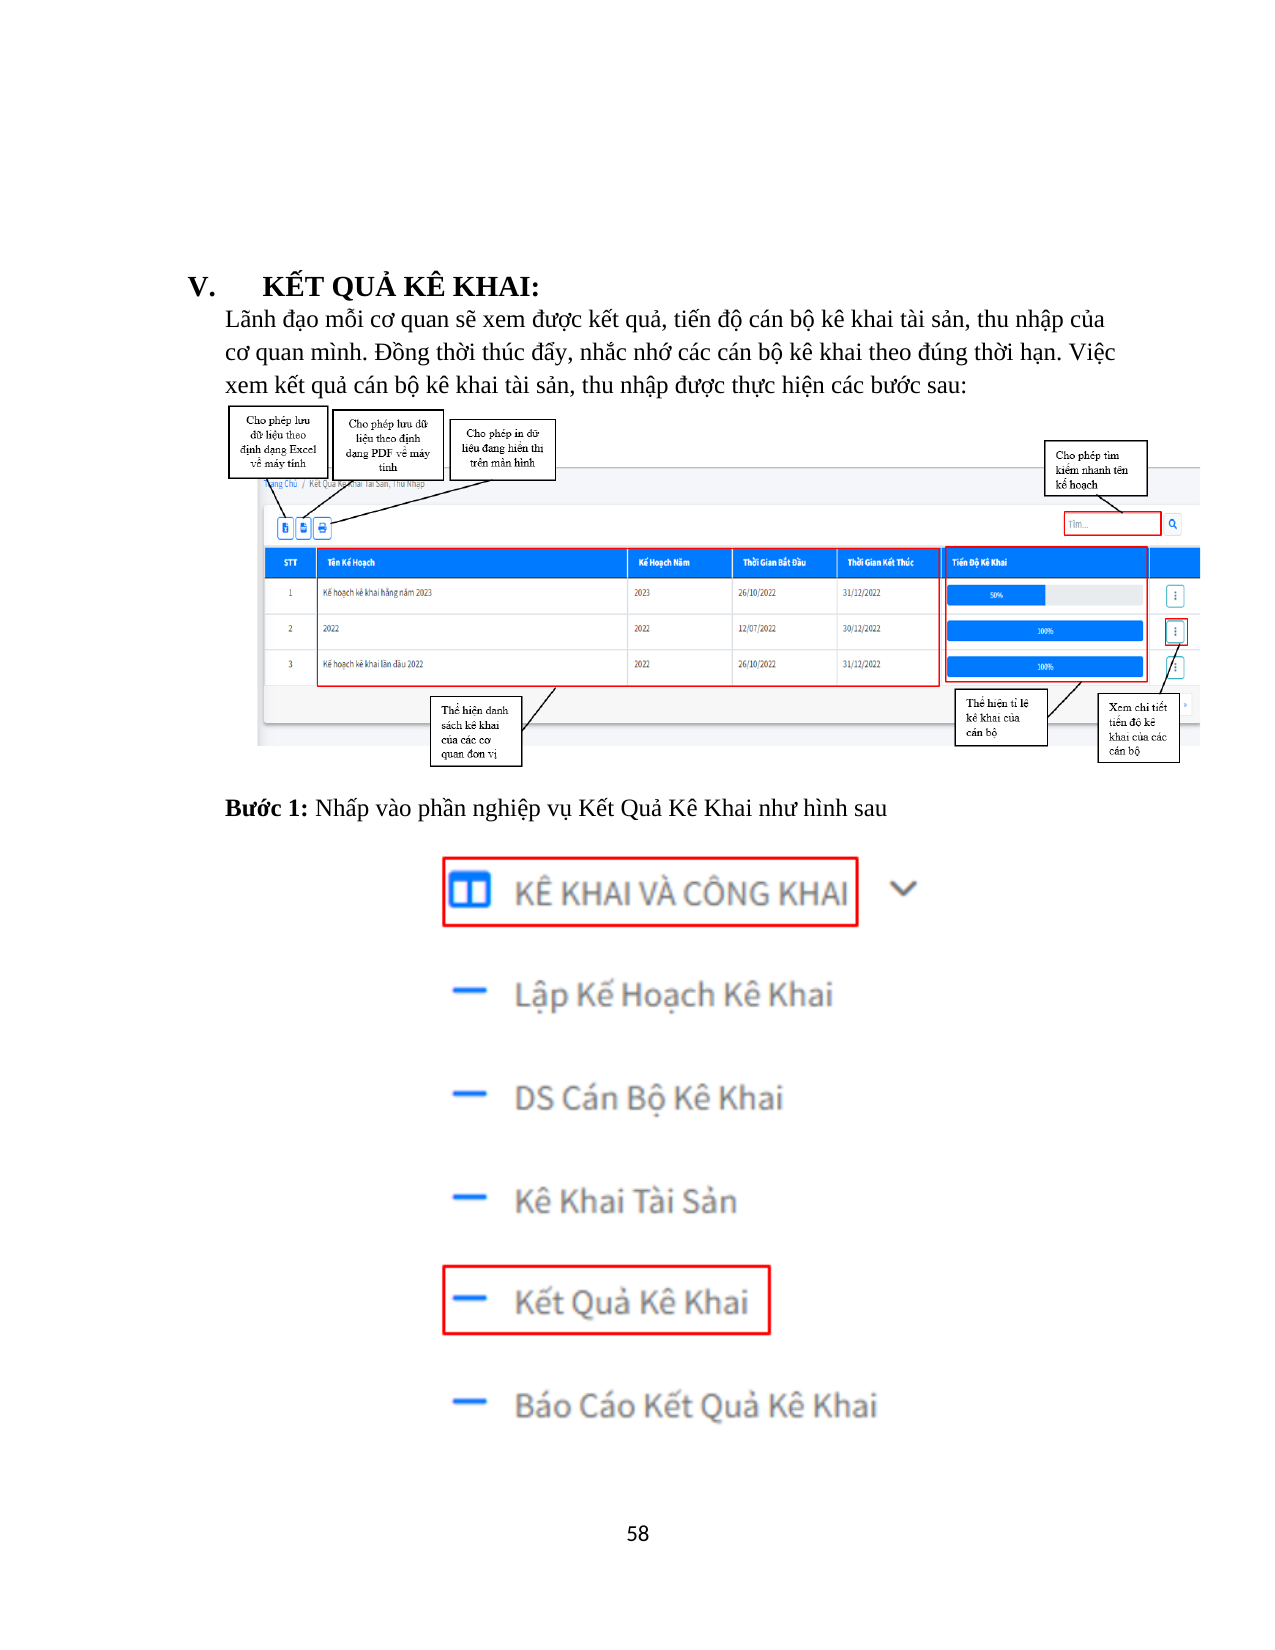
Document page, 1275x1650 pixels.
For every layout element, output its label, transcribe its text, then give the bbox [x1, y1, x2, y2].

picture [225, 403, 1200, 768]
list KẾT QUẢ KÊ KHAI: [187, 269, 1125, 302]
list Lãnh đạo mỗi cơ quan sẽ xem được kết quả, tiến độ cán bộ kê khai tài sản, thu nhập của cơ quan mình. Đồng thời thúc đẩy, nhắc nhớ các cán bộ kê khai theo đúng thời hạn. Việc xem kết quả cán bộ kê khai tài sản, thu nhập được thực hiện các bước sau: [225, 304, 1125, 399]
picture [430, 846, 920, 1434]
text Bước 1: Nhấp vào phần nghiệp vụ Kết Quả Kê Khai như hình sau [225, 793, 1125, 821]
